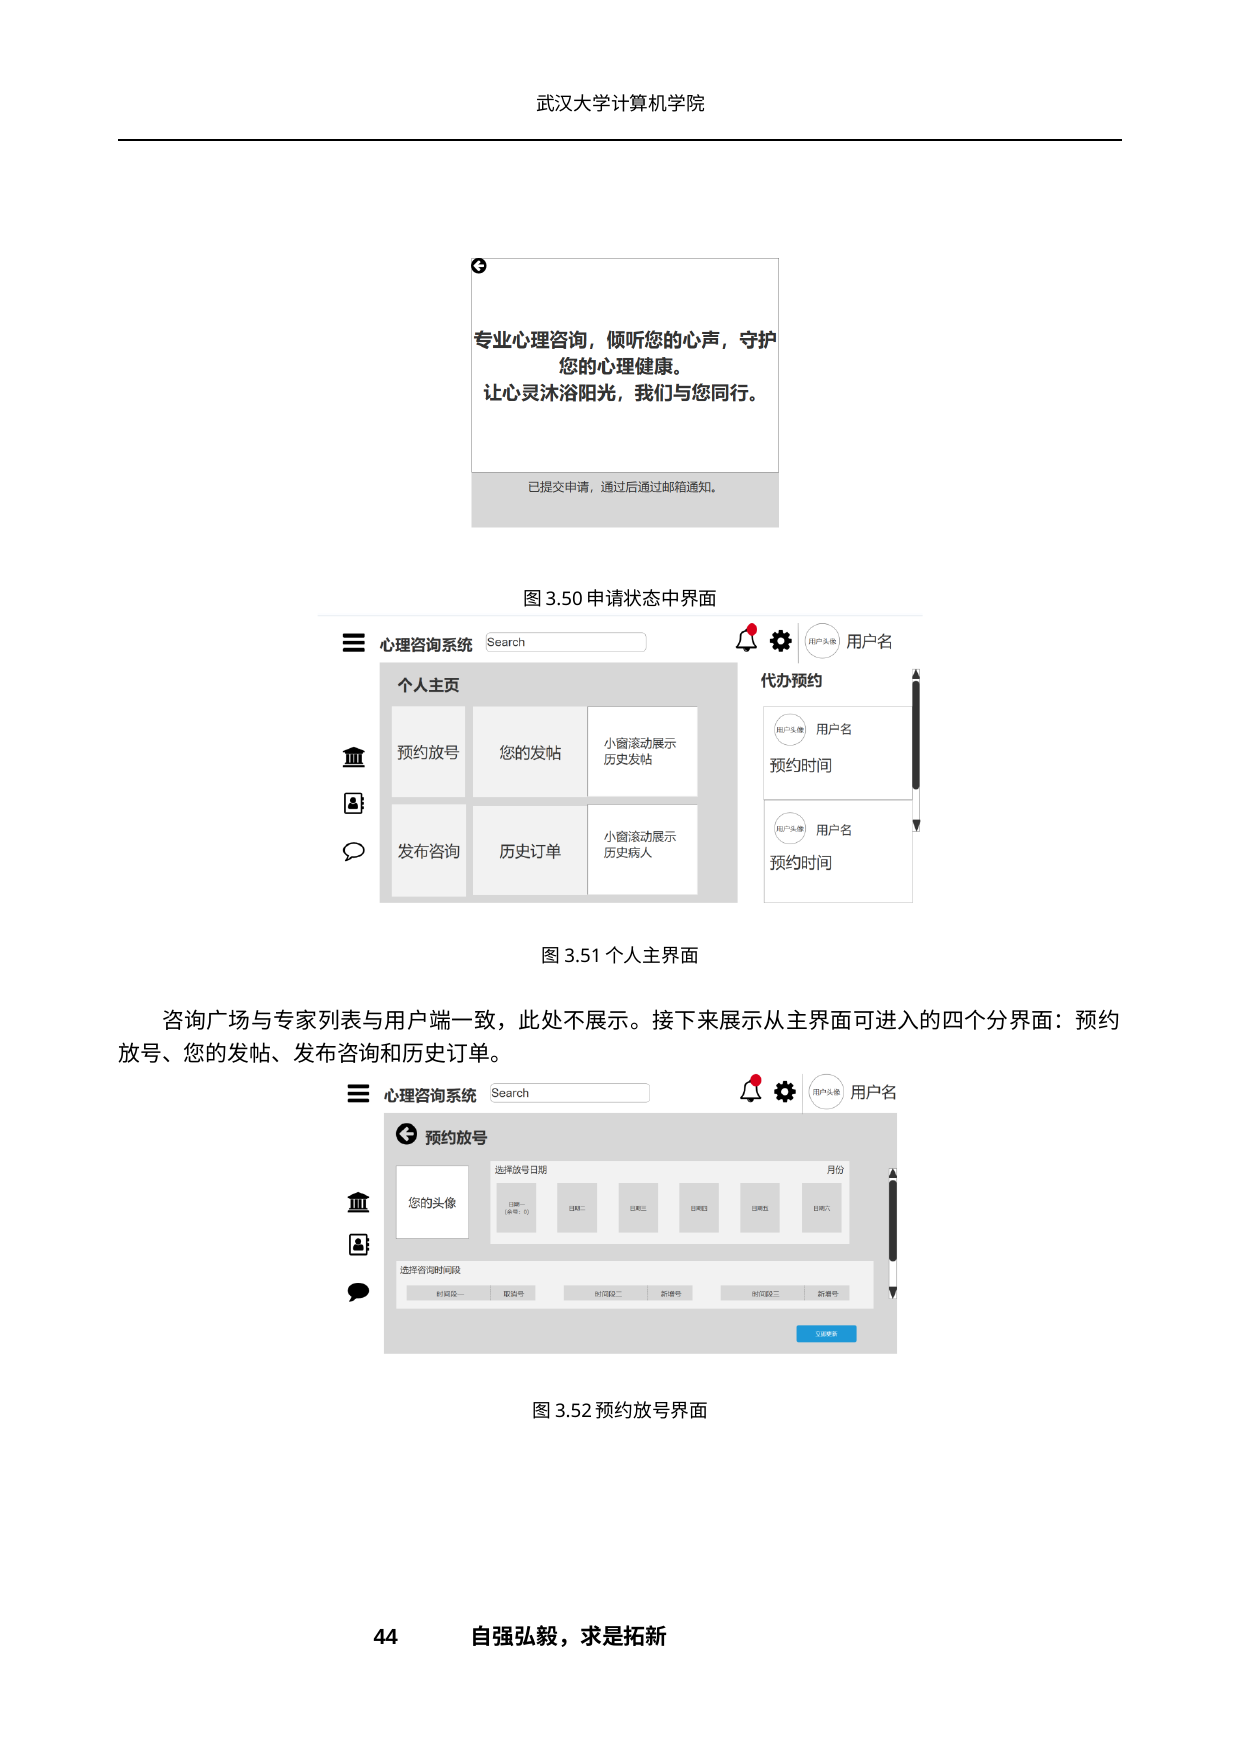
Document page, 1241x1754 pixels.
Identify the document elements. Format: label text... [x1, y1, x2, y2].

picture [416, 223, 824, 565]
text 图3.51个人主界面 [118, 938, 1122, 971]
text 图3.50申请状态中界面 [118, 581, 1122, 613]
picture [333, 1068, 908, 1371]
text 图3.52预约放号界面 [118, 1393, 1122, 1426]
text 咨询广场与专家列表与用户端一致，此处不展示。接下来展示从主界面可进入的四个分界面：预约放号、您的发帖、发布咨询和历史订单。 [118, 1003, 1122, 1068]
picture [317, 613, 923, 916]
